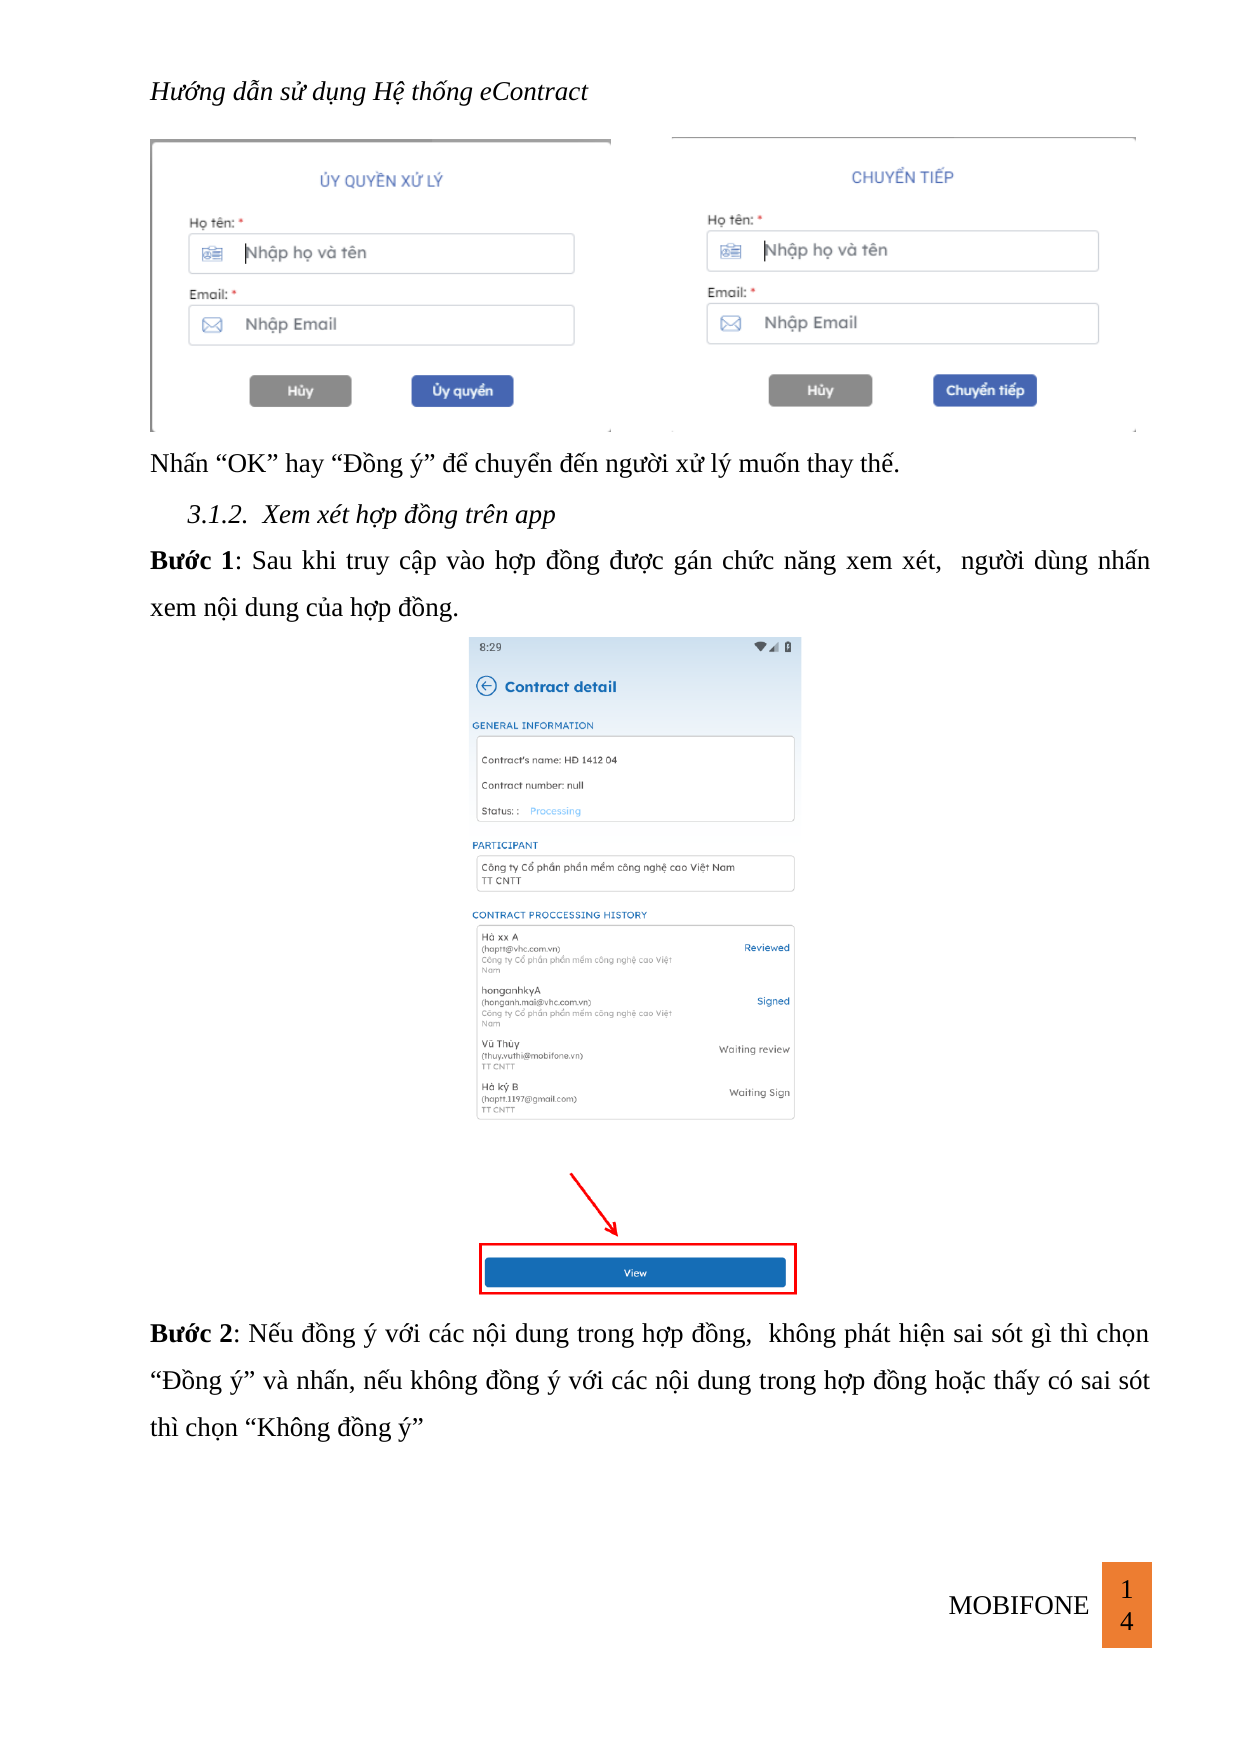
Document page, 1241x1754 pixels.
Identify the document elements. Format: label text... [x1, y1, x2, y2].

picture [150, 139, 611, 432]
text Bước 1: Sau khi truy cập vào hợp đồng được gán chức năng xem xét, người dùng nhấn xem nội dung của hợp đồng. [150, 544, 1152, 622]
picture [671, 137, 1136, 432]
text Bước 2: Nếu đồng ý với các nội dung trong hợp đồng, không phát hiện sai sót gì thì chọn “Đồng ý” và nhấn, nếu không đồng ý với các nội dung trong hợp đồng hoặc thấy có sai sót thì chọn “Không đồng ý” [150, 1317, 1152, 1442]
text Nhấn “OK” hay “Đồng ý” để chuyển đến người xử lý muốn thay thế. [150, 447, 1152, 478]
subtitle Xem xét hợp đồng trên app [187, 498, 1152, 529]
picture [468, 637, 802, 1302]
